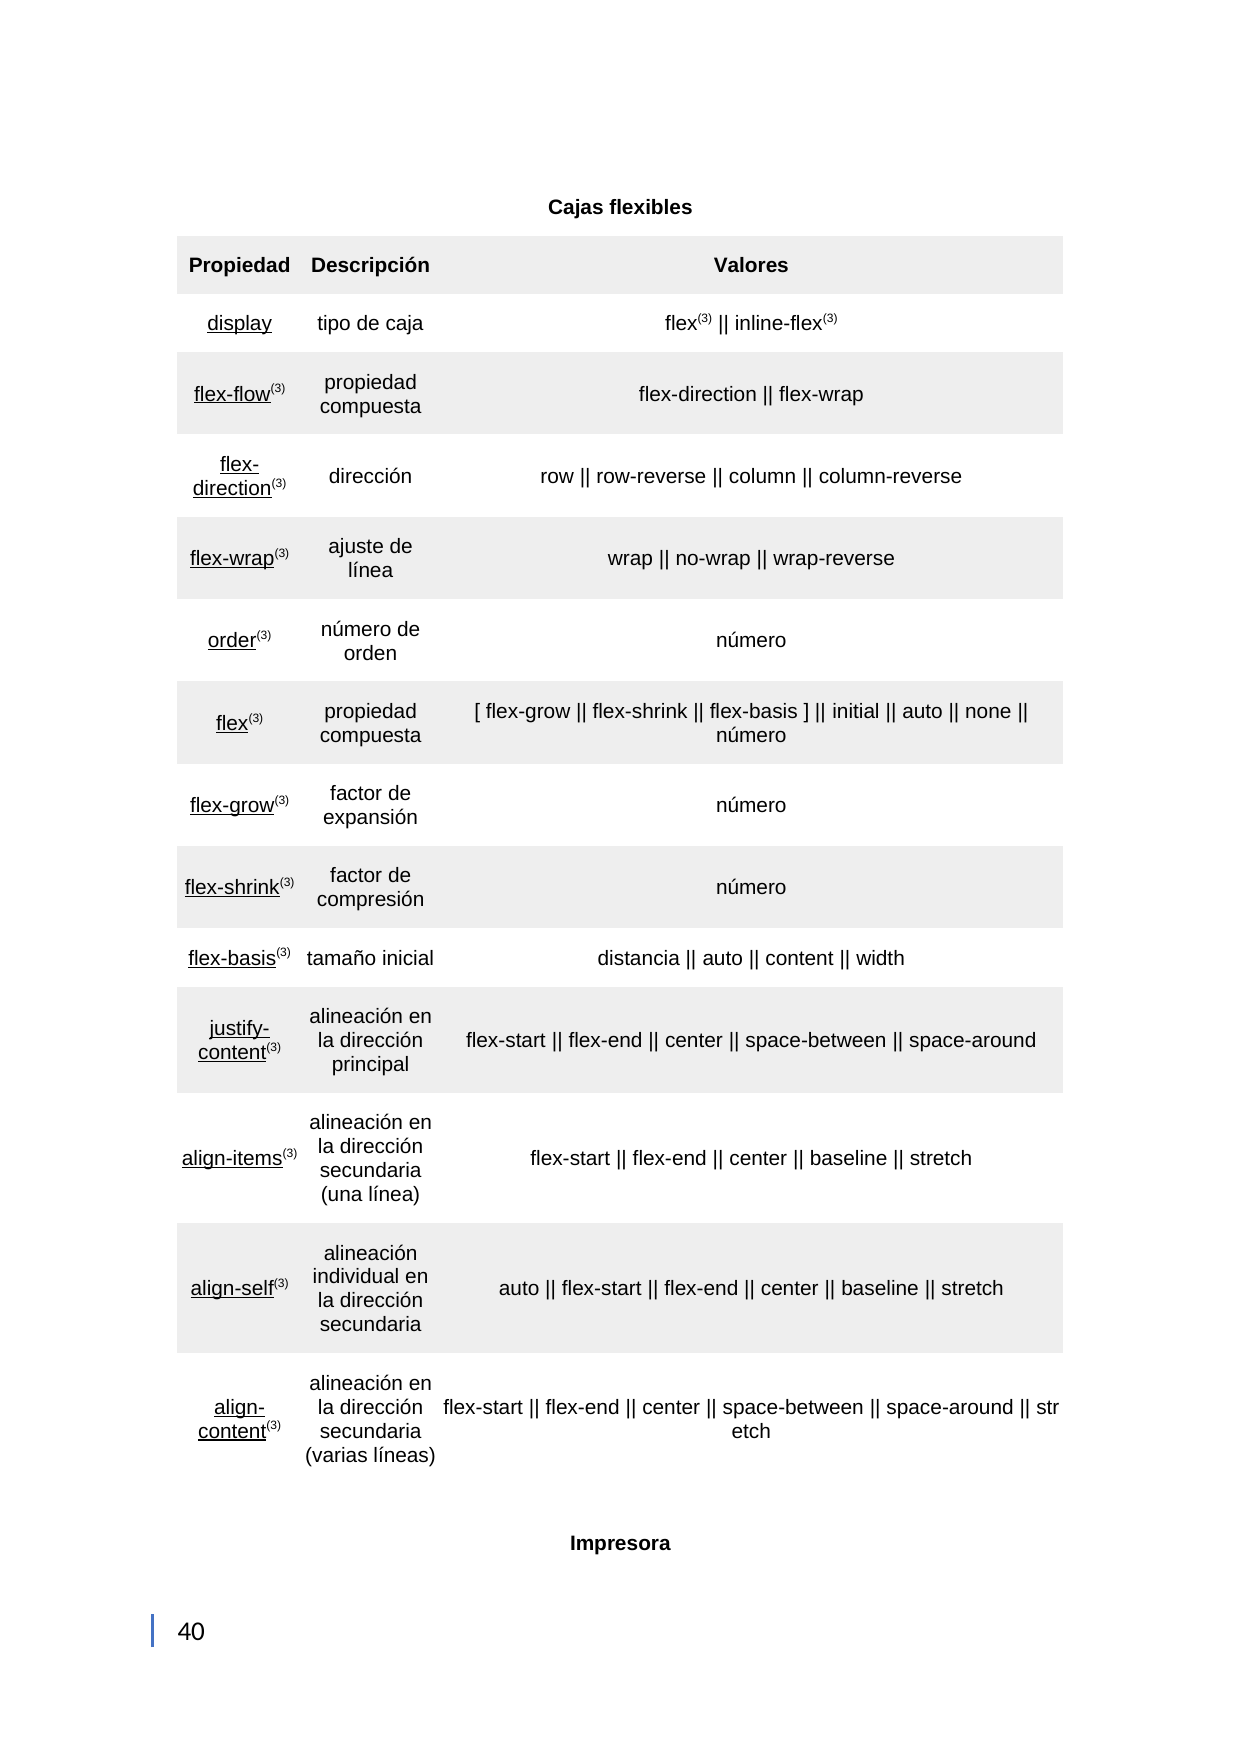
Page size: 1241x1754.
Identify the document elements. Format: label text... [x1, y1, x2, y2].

table_cell wrap || no-wrap || wrap-reverse [439, 517, 1063, 599]
table_cell alineación en la dirección secundaria (una línea) [302, 1093, 439, 1223]
table_cell propiedad compuesta [302, 352, 439, 434]
table_cell factor de compresión [302, 846, 439, 928]
table_cell align-content(3) [177, 1353, 302, 1483]
table_cell dirección [302, 435, 439, 517]
table_cell flex(3) [177, 681, 302, 764]
table_cell align-self(3) [177, 1223, 302, 1353]
table_cell alineación en la dirección secundaria (varias líneas) [302, 1353, 439, 1483]
table_cell propiedad compuesta [302, 681, 439, 764]
table_cell flex-flow(3) [177, 352, 302, 434]
table_cell tamaño inicial [302, 928, 439, 987]
table_cell número [439, 846, 1063, 928]
table_cell order(3) [177, 599, 302, 681]
table_cell flex-direction(3) [177, 435, 302, 517]
table_cell número [439, 599, 1063, 681]
table_cell alineación individual en la dirección secundaria [302, 1223, 439, 1353]
table_cell tipo de caja [302, 294, 439, 352]
table_cell flex(3) || inline-flex(3) [439, 294, 1063, 352]
table_cell flex-start || flex-end || center || space-between || space-around || stretch [439, 1353, 1063, 1483]
table_cell display [177, 294, 302, 352]
table_cell flex-grow(3) [177, 764, 302, 846]
table_cell Propiedad [177, 236, 302, 294]
table_cell [ flex-grow || flex-shrink || flex-basis ] || initial || auto || none || número [439, 681, 1063, 764]
table_cell justify-content(3) [177, 987, 302, 1093]
table_cell auto || flex-start || flex-end || center || baseline || stretch [439, 1223, 1063, 1353]
table_cell distancia || auto || content || width [439, 928, 1063, 987]
table_cell row || row-reverse || column || column-reverse [439, 435, 1063, 517]
table_cell alineación en la dirección principal [302, 987, 439, 1093]
table_cell número de orden [302, 599, 439, 681]
table_cell ajuste de línea [302, 517, 439, 599]
table_cell flex-start || flex-end || center || baseline || stretch [439, 1093, 1063, 1223]
table_cell Cajas flexibles [177, 148, 1063, 236]
table_cell Impresora [177, 1484, 1063, 1572]
table_cell número [439, 764, 1063, 846]
table_cell align-items(3) [177, 1093, 302, 1223]
table_cell flex-direction || flex-wrap [439, 352, 1063, 434]
table_cell Descripción [302, 236, 439, 294]
table_cell factor de expansión [302, 764, 439, 846]
table_cell flex-start || flex-end || center || space-between || space-around [439, 987, 1063, 1093]
table_cell flex-basis(3) [177, 928, 302, 987]
table_cell flex-wrap(3) [177, 517, 302, 599]
table_cell flex-shrink(3) [177, 846, 302, 928]
table_cell Valores [439, 236, 1063, 294]
